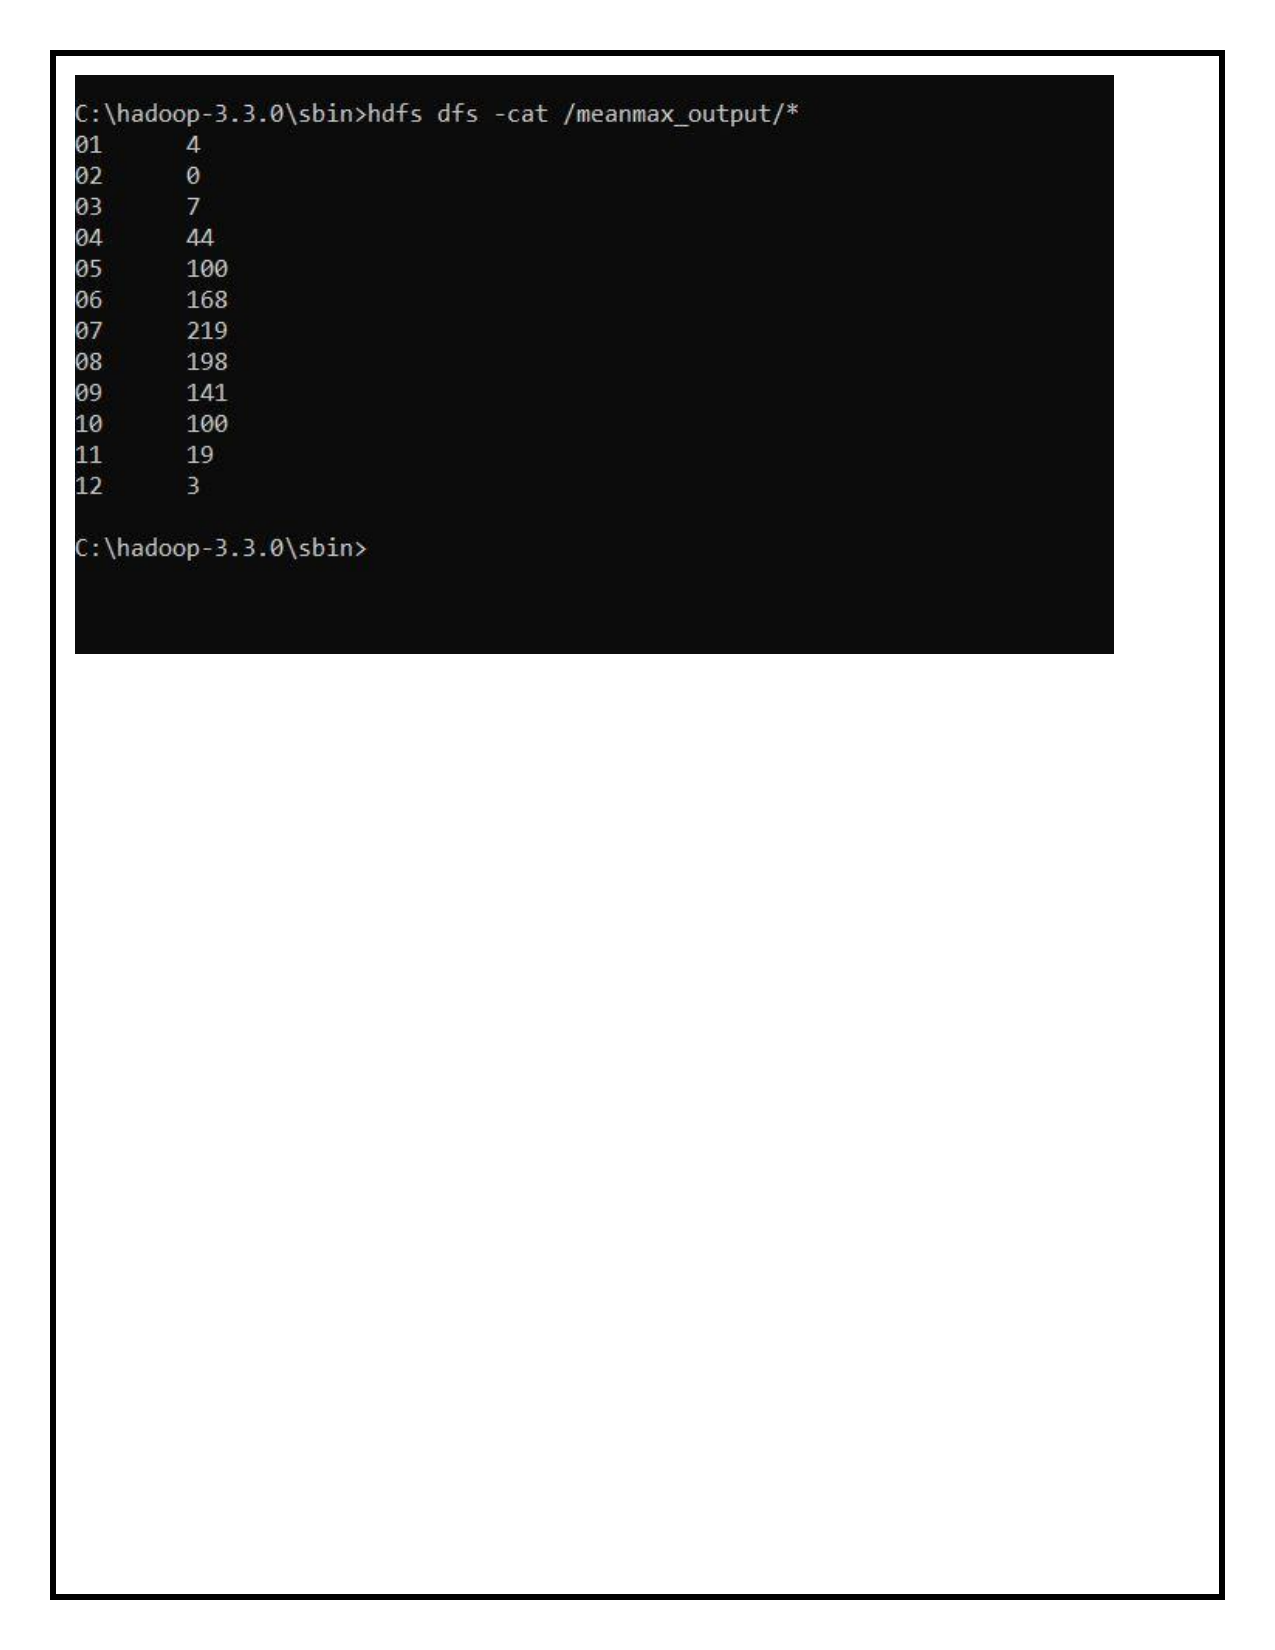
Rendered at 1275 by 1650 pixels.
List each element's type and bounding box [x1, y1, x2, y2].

picture [75, 75, 1114, 654]
